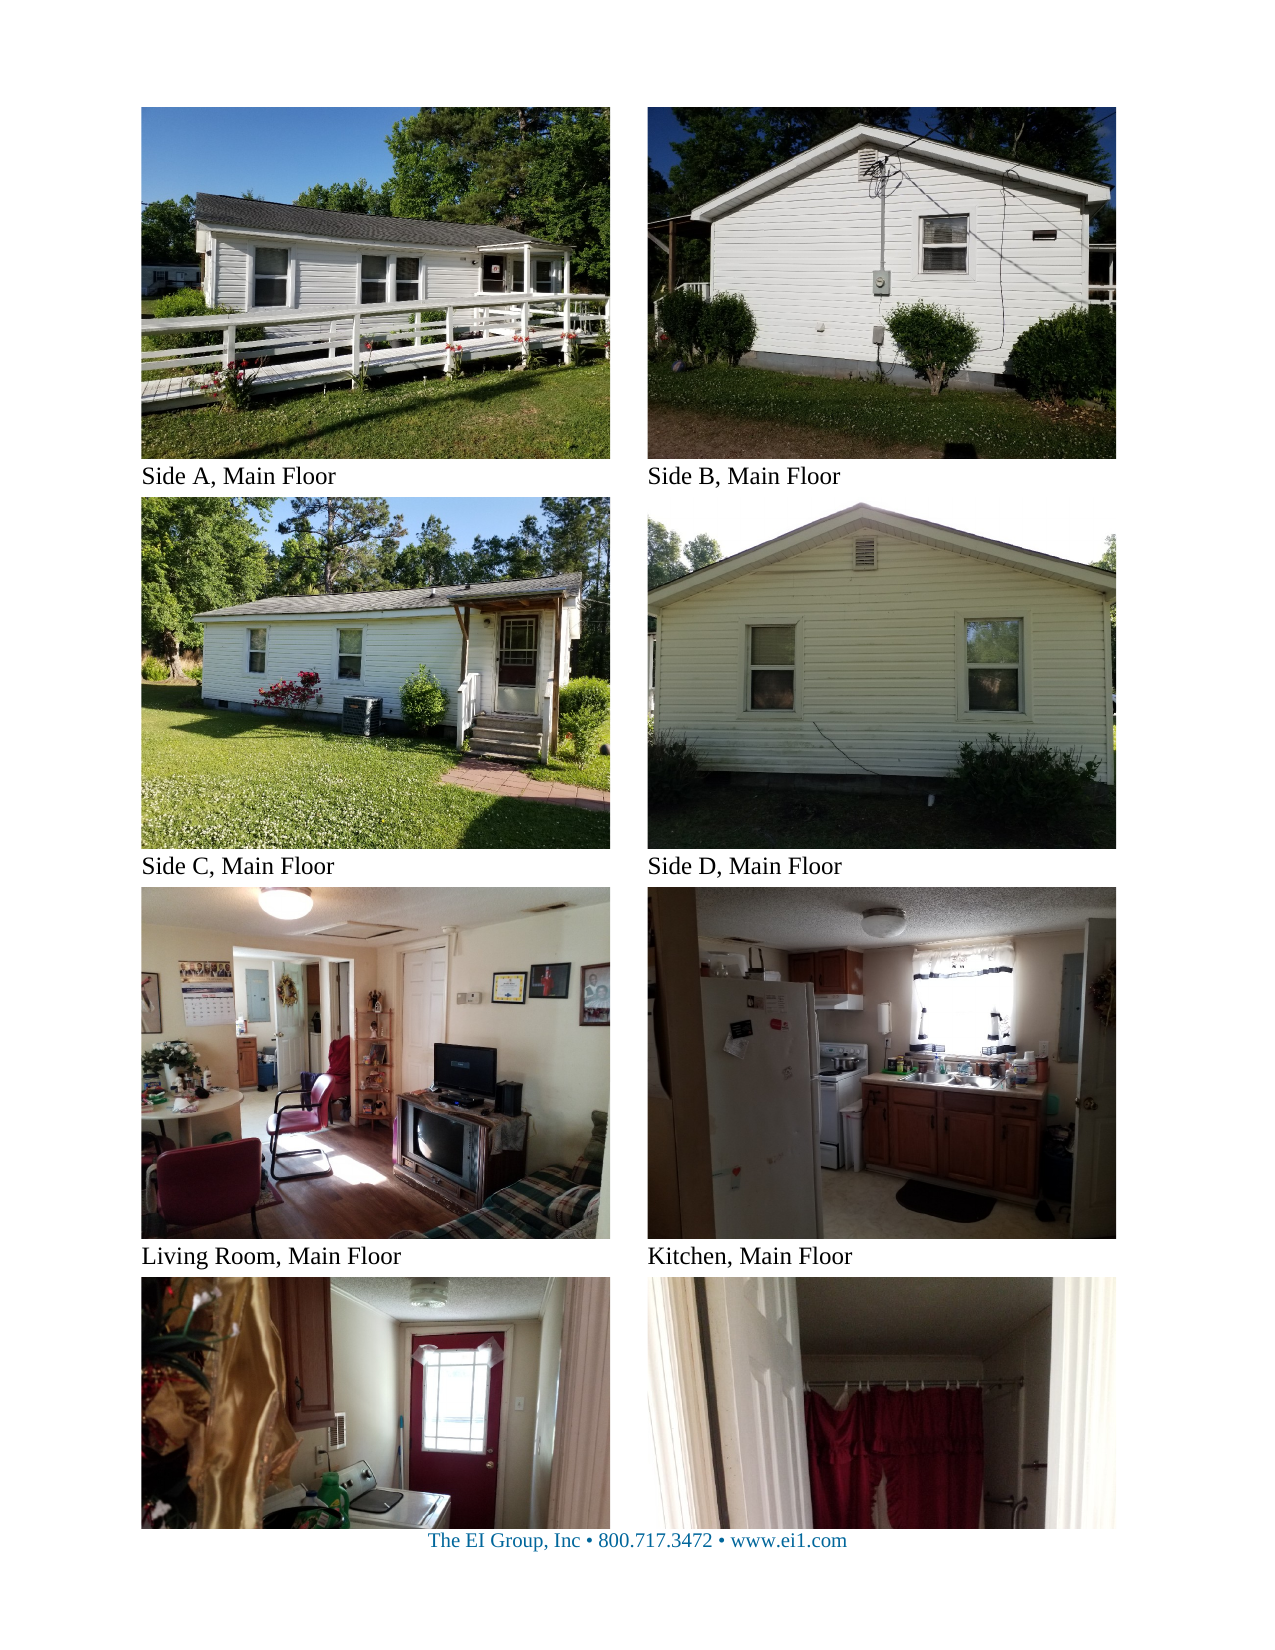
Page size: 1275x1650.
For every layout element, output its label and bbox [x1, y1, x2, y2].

picture [647, 887, 1117, 1239]
picture [427, 1533, 433, 1545]
picture [141, 497, 611, 849]
picture [647, 1277, 1117, 1529]
picture [647, 107, 1117, 459]
picture [141, 1277, 611, 1529]
picture [695, 1536, 701, 1547]
picture [141, 887, 611, 1239]
picture [647, 497, 1117, 849]
picture [441, 1533, 447, 1545]
picture [141, 107, 611, 459]
table_header [121, 102, 1153, 1528]
picture [756, 1537, 765, 1543]
picture [658, 1536, 664, 1547]
